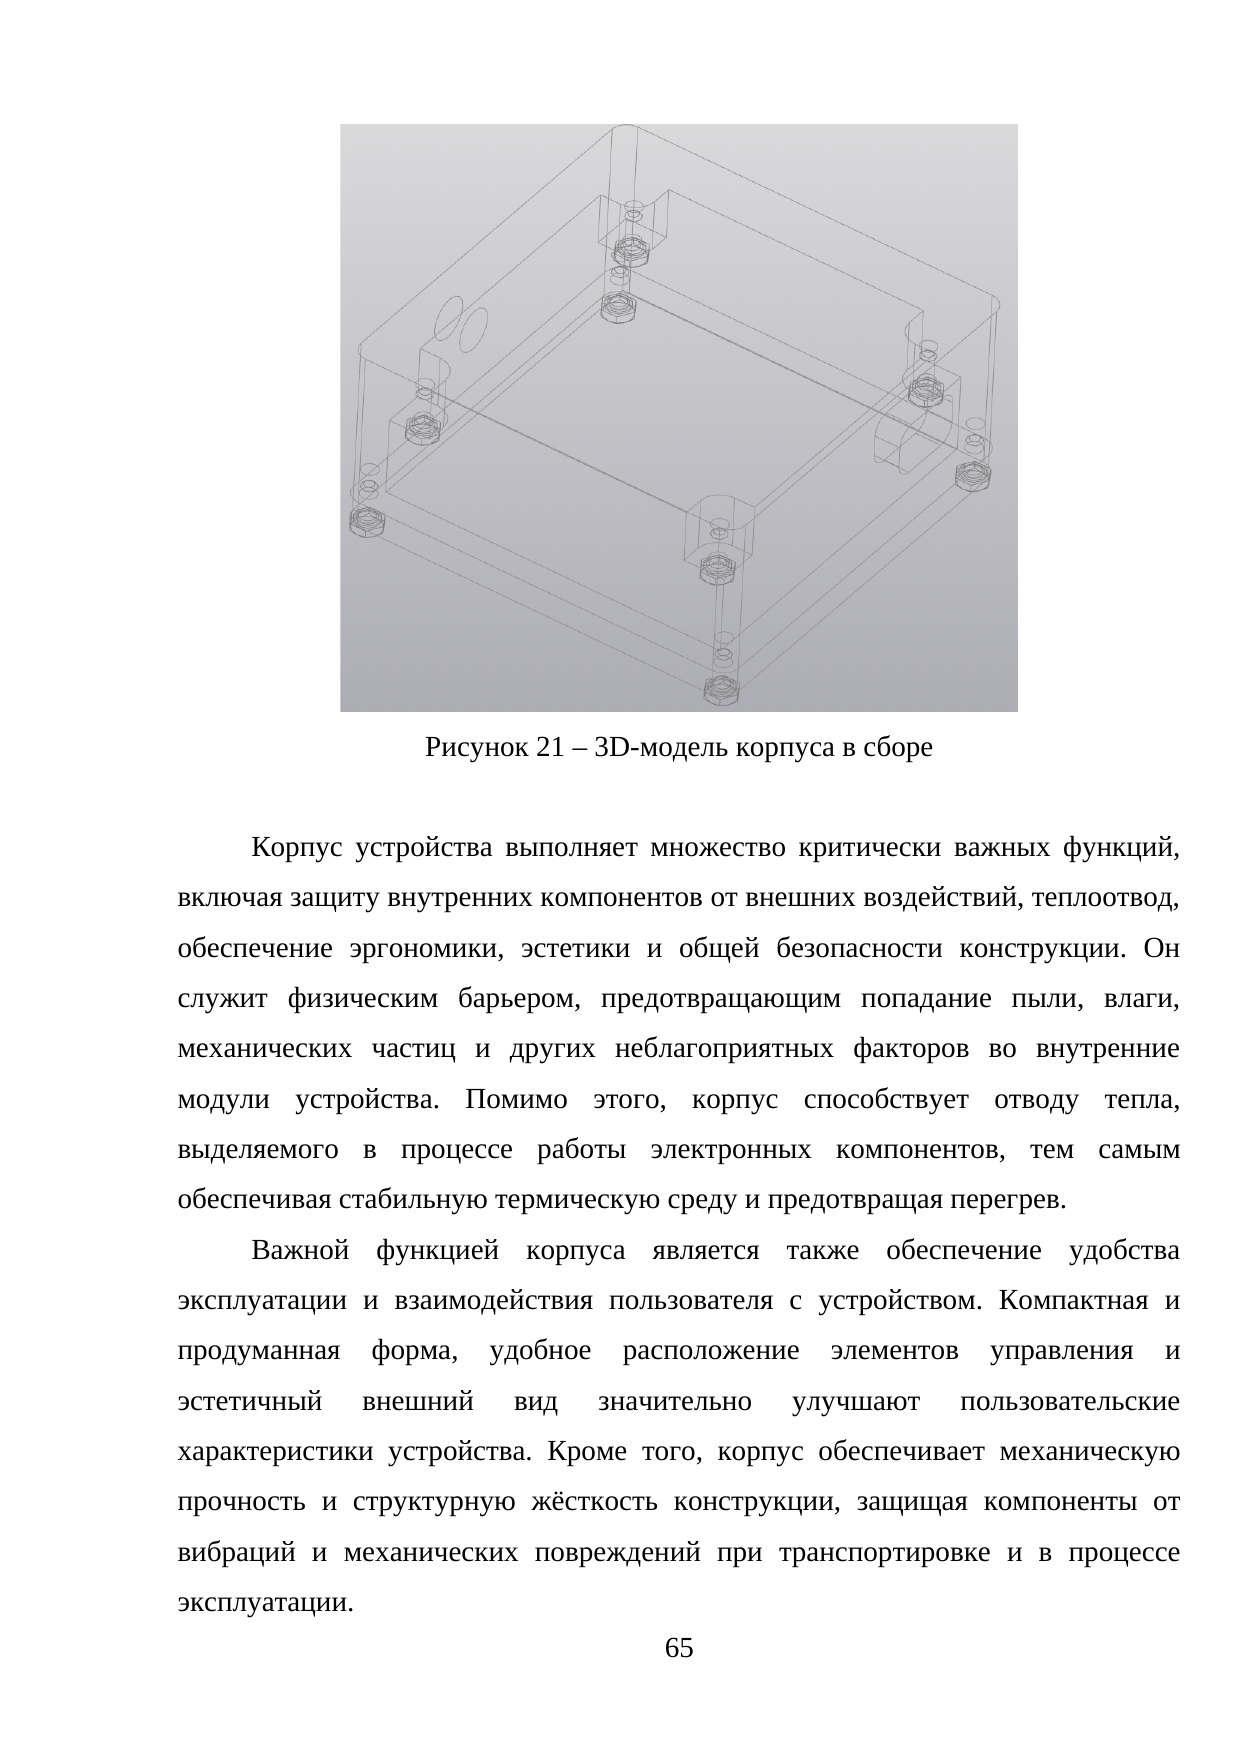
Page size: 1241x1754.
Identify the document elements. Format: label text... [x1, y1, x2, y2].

text Корпус устройства выполняет множество критически важных функций, включая защиту внутренних компонентов от внешних воздействий, теплоотвод, обеспечение эргономики, эстетики и общей безопасности конструкции. Он служит физическим барьером, предотвращающим попадание пыли, влаги, механических частиц и других неблагоприятных факторов во внутренние модули устройства. Помимо этого, корпус способствует отводу тепла, выделяемого в процессе работы электронных компонентов, тем самым обеспечивая стабильную термическую среду и предотвращая перегрев. [177, 829, 1181, 1215]
text Рисунок 21 – 3D-модель корпуса в сборе [177, 729, 1181, 762]
picture [340, 124, 1018, 712]
text Важной функцией корпуса является также обеспечение удобства эксплуатации и взаимодействия пользователя с устройством. Компактная и продуманная форма, удобное расположение элементов управления и эстетичный внешний вид значительно улучшают пользовательские характеристики устройства. Кроме того, корпус обеспечивает механическую прочность и структурную жёсткость конструкции, защищая компоненты от вибраций и механических повреждений при транспортировке и в процессе эксплуатации. [177, 1232, 1181, 1617]
